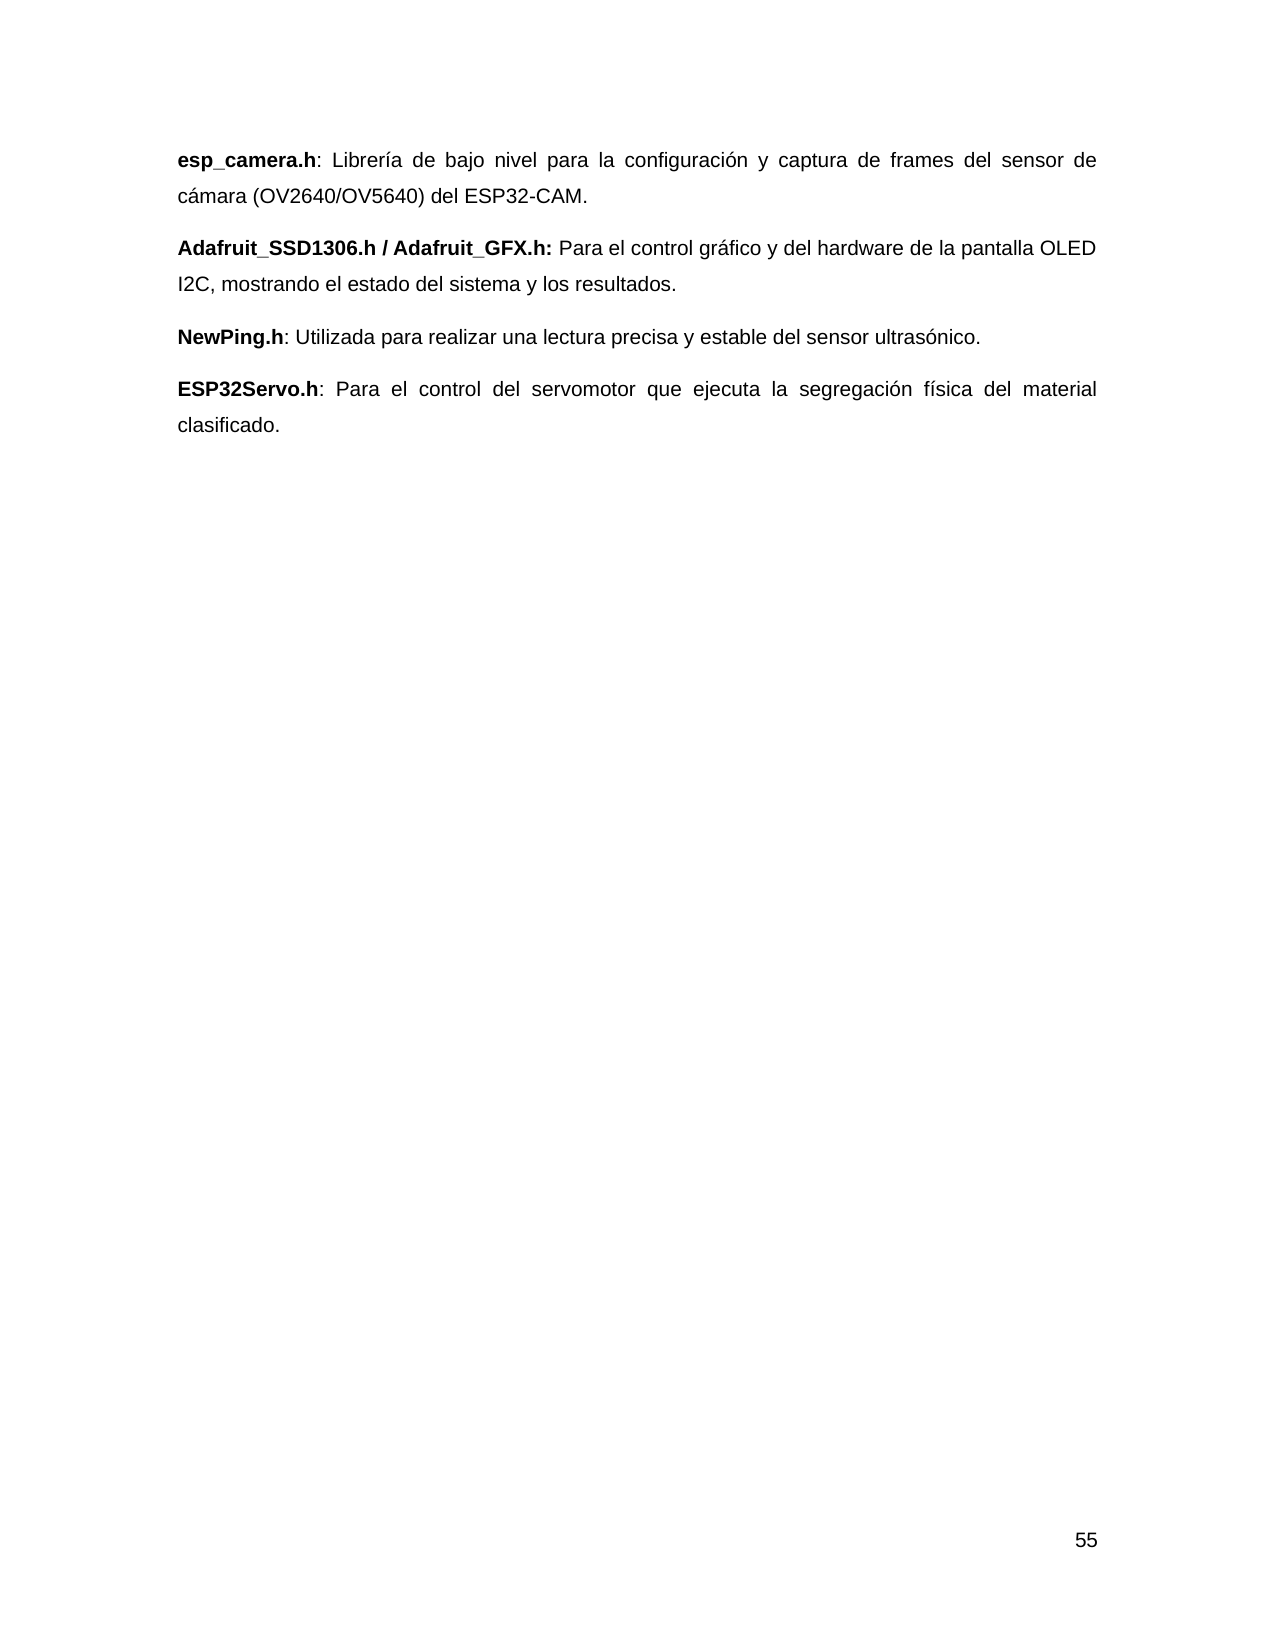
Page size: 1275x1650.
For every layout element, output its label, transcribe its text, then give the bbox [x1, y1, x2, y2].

text esp_camera.h: Librería de bajo nivel para la configuración y captura de frames del sensor de cámara (OV2640/OV5640) del ESP32-CAM. [177, 148, 1098, 207]
text NewPing.h: Utilizada para realizar una lectura precisa y estable del sensor ultrasónico. [177, 325, 1098, 349]
text Adafruit_SSD1306.h / Adafruit_GFX.h: Para el control gráfico y del hardware de la pantalla OLED I2C, mostrando el estado del sistema y los resultados. [177, 236, 1098, 296]
text ESP32Servo.h: Para el control del servomotor que ejecuta la segregación física del material clasificado. [177, 377, 1098, 437]
